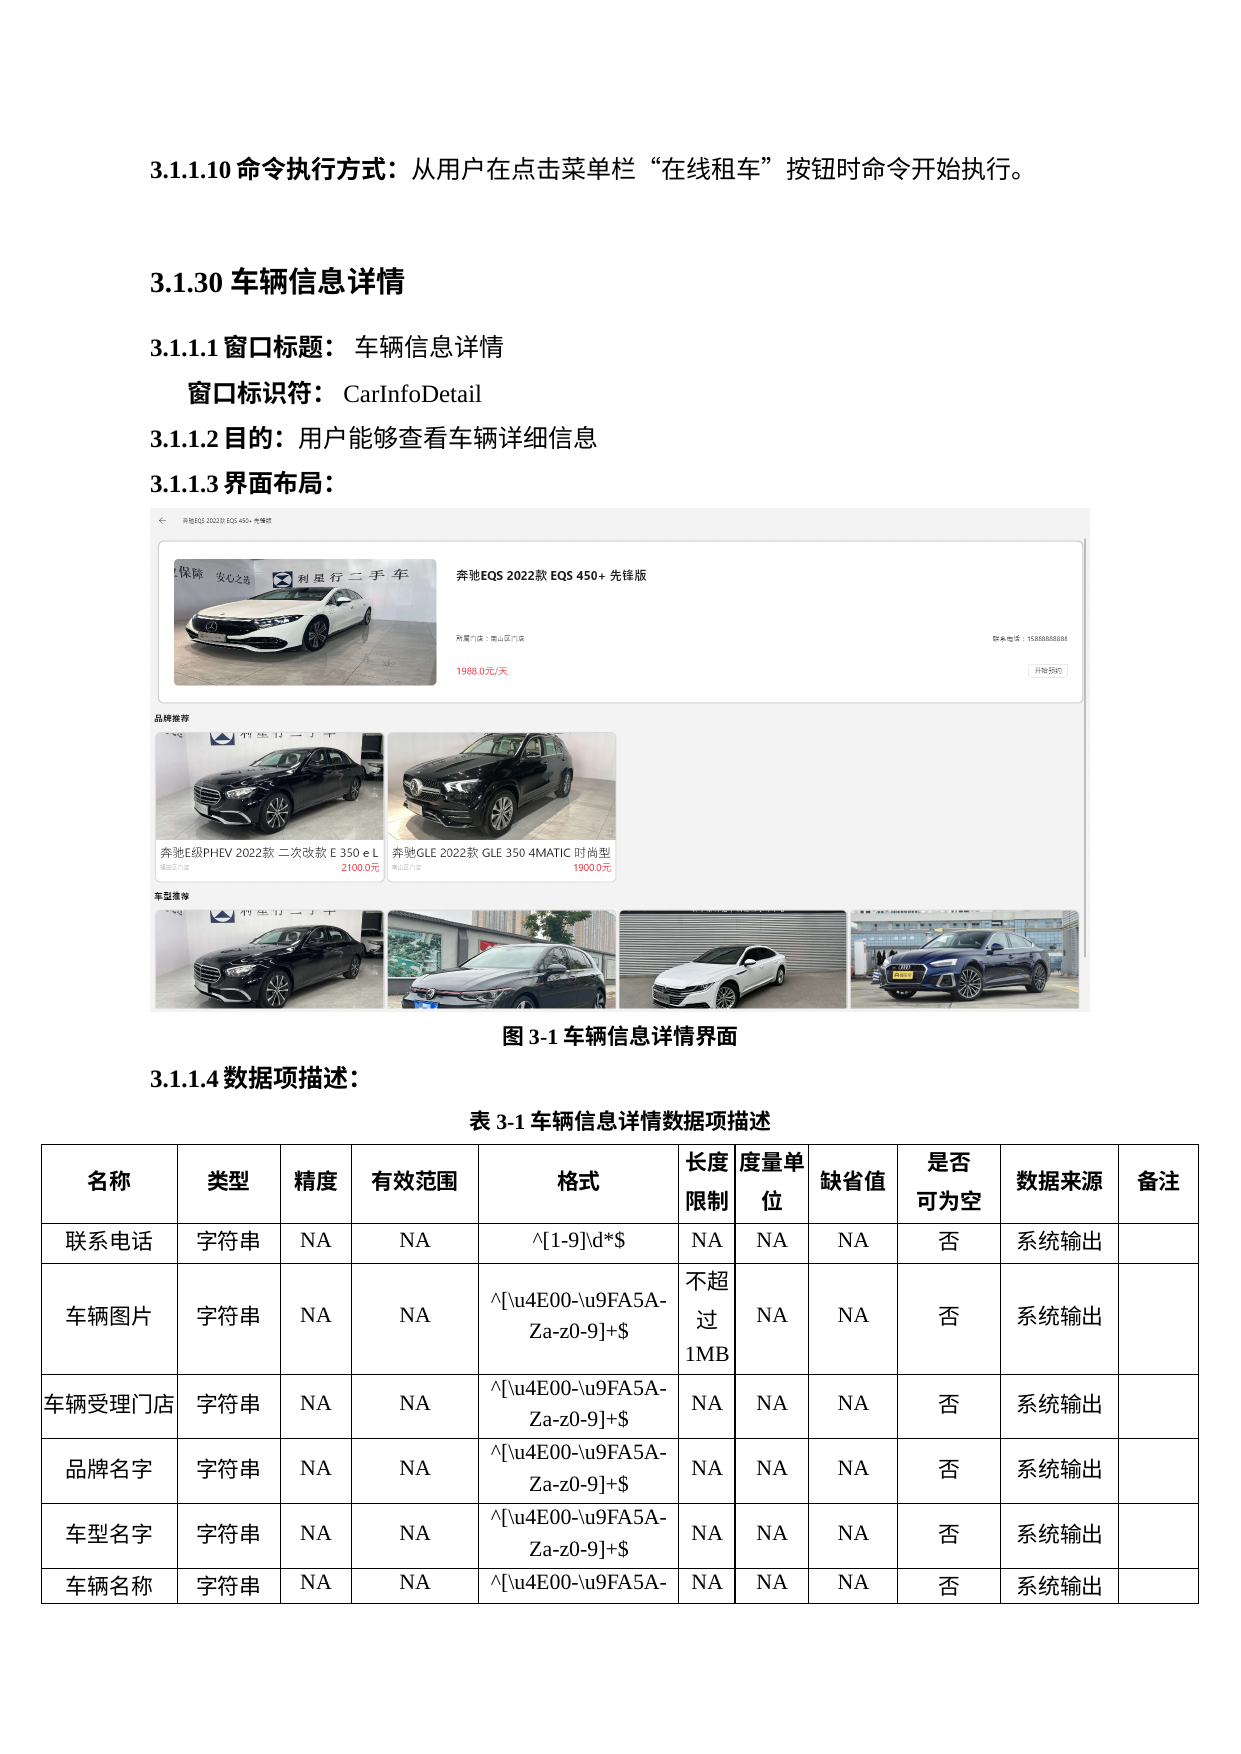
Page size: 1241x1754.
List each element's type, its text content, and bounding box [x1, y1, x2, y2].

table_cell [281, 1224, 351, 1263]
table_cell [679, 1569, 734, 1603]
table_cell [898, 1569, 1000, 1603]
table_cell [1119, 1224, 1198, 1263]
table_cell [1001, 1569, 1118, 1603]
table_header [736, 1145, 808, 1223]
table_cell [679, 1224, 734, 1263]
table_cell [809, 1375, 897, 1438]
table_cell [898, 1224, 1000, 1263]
text 3.1.1.4数据项描述： [150, 1059, 1090, 1095]
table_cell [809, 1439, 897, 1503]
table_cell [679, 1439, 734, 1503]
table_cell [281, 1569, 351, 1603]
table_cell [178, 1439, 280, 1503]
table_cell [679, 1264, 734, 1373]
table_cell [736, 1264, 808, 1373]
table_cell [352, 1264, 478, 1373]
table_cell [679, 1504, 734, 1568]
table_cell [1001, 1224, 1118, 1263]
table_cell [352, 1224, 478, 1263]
subtitle 车辆信息详情 [150, 258, 1090, 301]
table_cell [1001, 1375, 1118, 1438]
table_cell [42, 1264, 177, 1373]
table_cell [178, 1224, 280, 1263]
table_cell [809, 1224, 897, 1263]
text 图 3-1 车辆信息详情界面 [150, 1019, 1090, 1051]
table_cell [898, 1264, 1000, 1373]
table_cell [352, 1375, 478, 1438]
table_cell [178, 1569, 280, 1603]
text 3.1.1.10命令执行方式：从用户在点击菜单栏“在线租车”按钮时命令开始执行。 [150, 150, 1090, 186]
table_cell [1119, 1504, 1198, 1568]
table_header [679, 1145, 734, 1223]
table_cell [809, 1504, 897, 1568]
text 3.1.1.3界面布局： [150, 464, 1090, 500]
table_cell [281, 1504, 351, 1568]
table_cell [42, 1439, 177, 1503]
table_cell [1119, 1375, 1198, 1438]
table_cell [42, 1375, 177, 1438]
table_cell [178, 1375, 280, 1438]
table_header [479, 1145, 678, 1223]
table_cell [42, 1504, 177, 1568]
picture [150, 508, 1091, 1012]
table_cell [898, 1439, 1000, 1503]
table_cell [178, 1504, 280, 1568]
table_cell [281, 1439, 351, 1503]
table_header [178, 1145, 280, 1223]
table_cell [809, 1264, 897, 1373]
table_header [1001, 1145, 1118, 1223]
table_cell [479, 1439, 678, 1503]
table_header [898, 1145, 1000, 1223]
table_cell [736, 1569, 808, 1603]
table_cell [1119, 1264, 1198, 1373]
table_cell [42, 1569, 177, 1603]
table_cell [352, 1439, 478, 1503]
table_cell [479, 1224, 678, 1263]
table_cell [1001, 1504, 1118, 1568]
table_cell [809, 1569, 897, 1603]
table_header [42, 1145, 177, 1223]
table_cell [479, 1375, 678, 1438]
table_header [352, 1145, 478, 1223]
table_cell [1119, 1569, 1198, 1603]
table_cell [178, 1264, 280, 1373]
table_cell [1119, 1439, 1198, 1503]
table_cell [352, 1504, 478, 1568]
text 表 3-1 车辆信息详情数据项描述 [150, 1104, 1090, 1136]
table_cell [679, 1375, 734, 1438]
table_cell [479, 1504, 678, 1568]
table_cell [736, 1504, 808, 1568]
text 3.1.1.2目的：用户能够查看车辆详细信息 [150, 418, 1090, 454]
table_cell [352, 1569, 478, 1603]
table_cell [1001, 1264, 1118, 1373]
text 窗口标识符： CarInfoDetail [150, 373, 1090, 409]
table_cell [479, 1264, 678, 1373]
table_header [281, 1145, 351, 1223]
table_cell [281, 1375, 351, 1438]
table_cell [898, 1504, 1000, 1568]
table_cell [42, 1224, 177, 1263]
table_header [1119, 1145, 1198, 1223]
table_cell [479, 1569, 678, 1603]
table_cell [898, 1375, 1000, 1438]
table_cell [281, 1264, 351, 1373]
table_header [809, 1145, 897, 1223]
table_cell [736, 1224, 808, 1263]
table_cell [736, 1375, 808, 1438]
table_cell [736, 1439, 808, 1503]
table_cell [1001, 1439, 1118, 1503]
text 3.1.1.1窗口标题： 车辆信息详情 [150, 328, 1090, 364]
